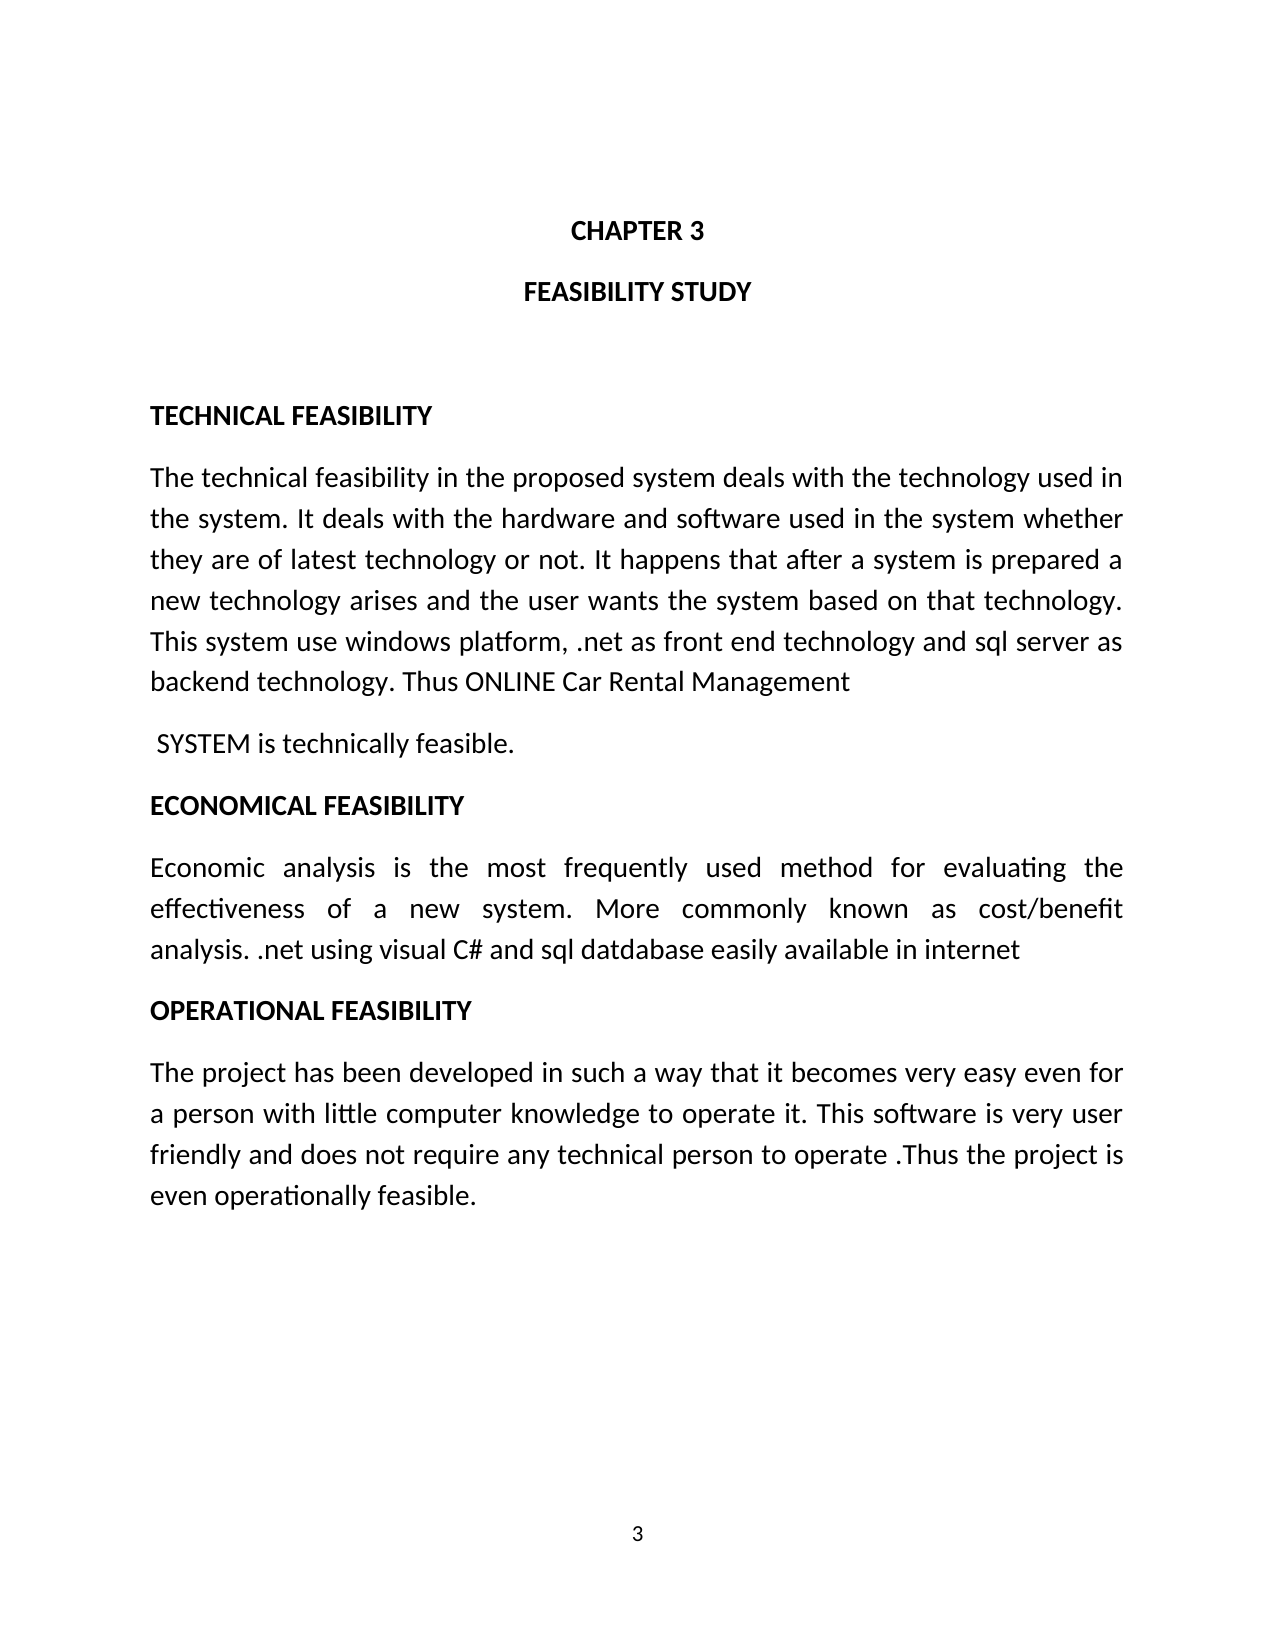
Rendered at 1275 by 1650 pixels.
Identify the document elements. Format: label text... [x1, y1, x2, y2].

text The technical feasibility in the proposed system deals with the technology used in the system. It deals with the hardware and software used in the system whether they are of latest technology or not. It happens that after a system is prepared a new technology arises and the user wants the system based on that technology. This system use windows platform, .net as front end technology and sql server as backend technology. Thus ONLINE Car Rental Management [150, 459, 1125, 699]
text CHAPTER 3 [150, 212, 1125, 247]
text OPERATIONAL FEASIBILITY [150, 992, 1125, 1028]
text ECONOMICAL FEASIBILITY [150, 787, 1125, 823]
text SYSTEM is technically feasible. [150, 725, 1125, 761]
text Economic analysis is the most frequently used method for evaluating the effectiveness of a new system. More commonly known as cost/benefit analysis. .net using visual C# and sql datdabase easily available in internet [150, 849, 1125, 966]
text TECHNICAL FEASIBILITY [150, 397, 1125, 433]
text FEASIBILITY STUDY [150, 273, 1125, 309]
text The project has been developed in such a way that it becomes very easy even for a person with little computer knowledge to operate it. This software is very user friendly and does not require any technical person to operate .Thus the project is even operationally feasible. [150, 1054, 1125, 1213]
